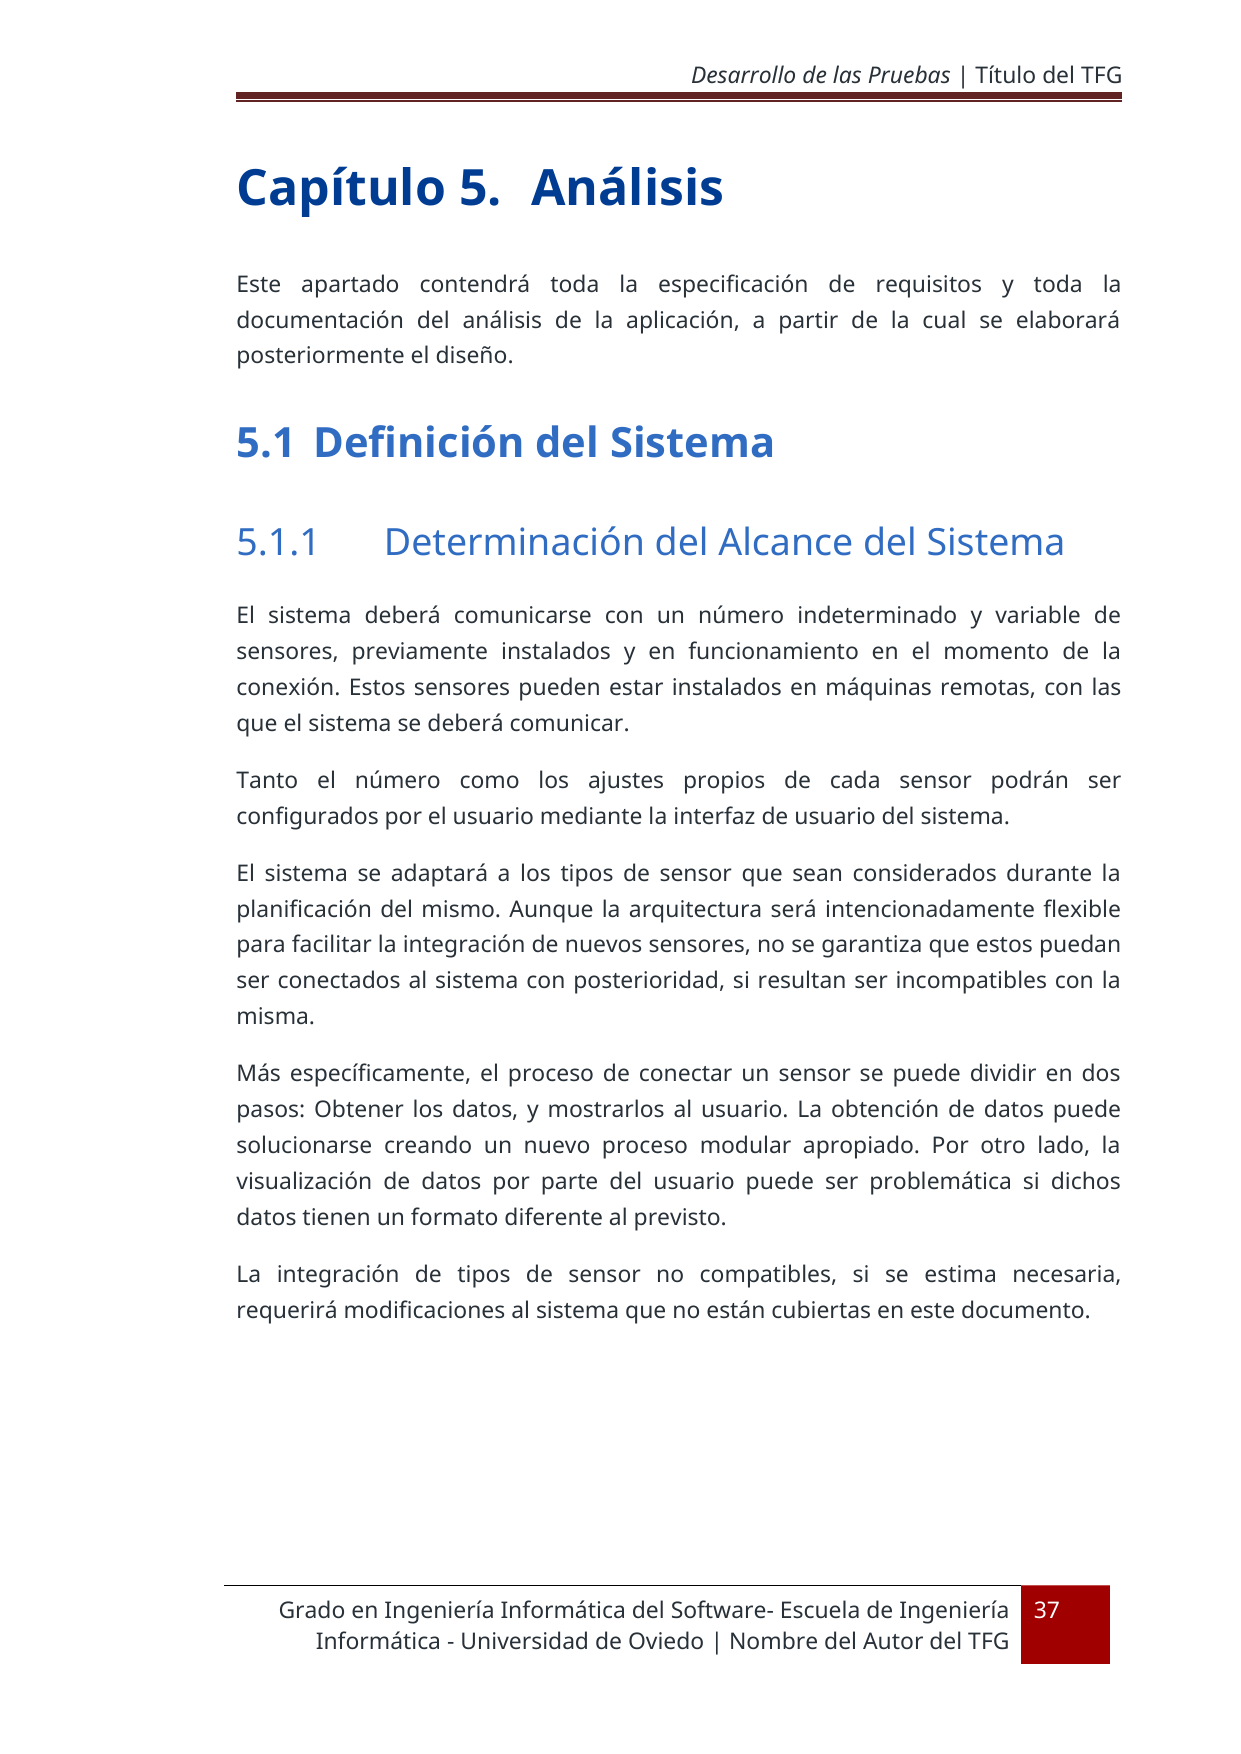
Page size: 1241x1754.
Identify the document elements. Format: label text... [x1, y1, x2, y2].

subtitle Determinación del Alcance del Sistema [236, 516, 1122, 567]
text Este apartado contendrá toda la especificación de requisitos y toda la documentación del análisis de la aplicación, a partir de la cual se elaborará posteriormente el diseño. [236, 268, 1122, 371]
text La integración de tipos de sensor no compatibles, si se estima necesaria, requerirá modificaciones al sistema que no están cubiertas en este documento. [236, 1258, 1122, 1325]
text El sistema deberá comunicarse con un número indeterminado y variable de sensores, previamente instalados y en funcionamiento en el momento de la conexión. Estos sensores pueden estar instalados en máquinas remotas, con las que el sistema se deberá comunicar. [236, 599, 1122, 738]
text El sistema se adaptará a los tipos de sensor que sean considerados durante la planificación del mismo. Aunque la arquitectura será intencionadamente flexible para facilitar la integración de nuevos sensores, no se garantiza que estos puedan ser conectados al sistema con posterioridad, si resultan ser incompatibles con la misma. [236, 857, 1122, 1032]
subtitle Definición del Sistema [236, 413, 1122, 470]
subtitle Análisis [236, 152, 1122, 220]
text Más específicamente, el proceso de conectar un sensor se puede dividir en dos pasos: Obtener los datos, y mostrarlos al usuario. La obtención de datos puede solucionarse creando un nuevo proceso modular apropiado. Por otro lado, la visualización de datos por parte del usuario puede ser problemática si dichos datos tienen un formato diferente al previsto. [236, 1057, 1122, 1232]
text Tanto el número como los ajustes propios de cada sensor podrán ser configurados por el usuario mediante la interfaz de usuario del sistema. [236, 764, 1122, 831]
